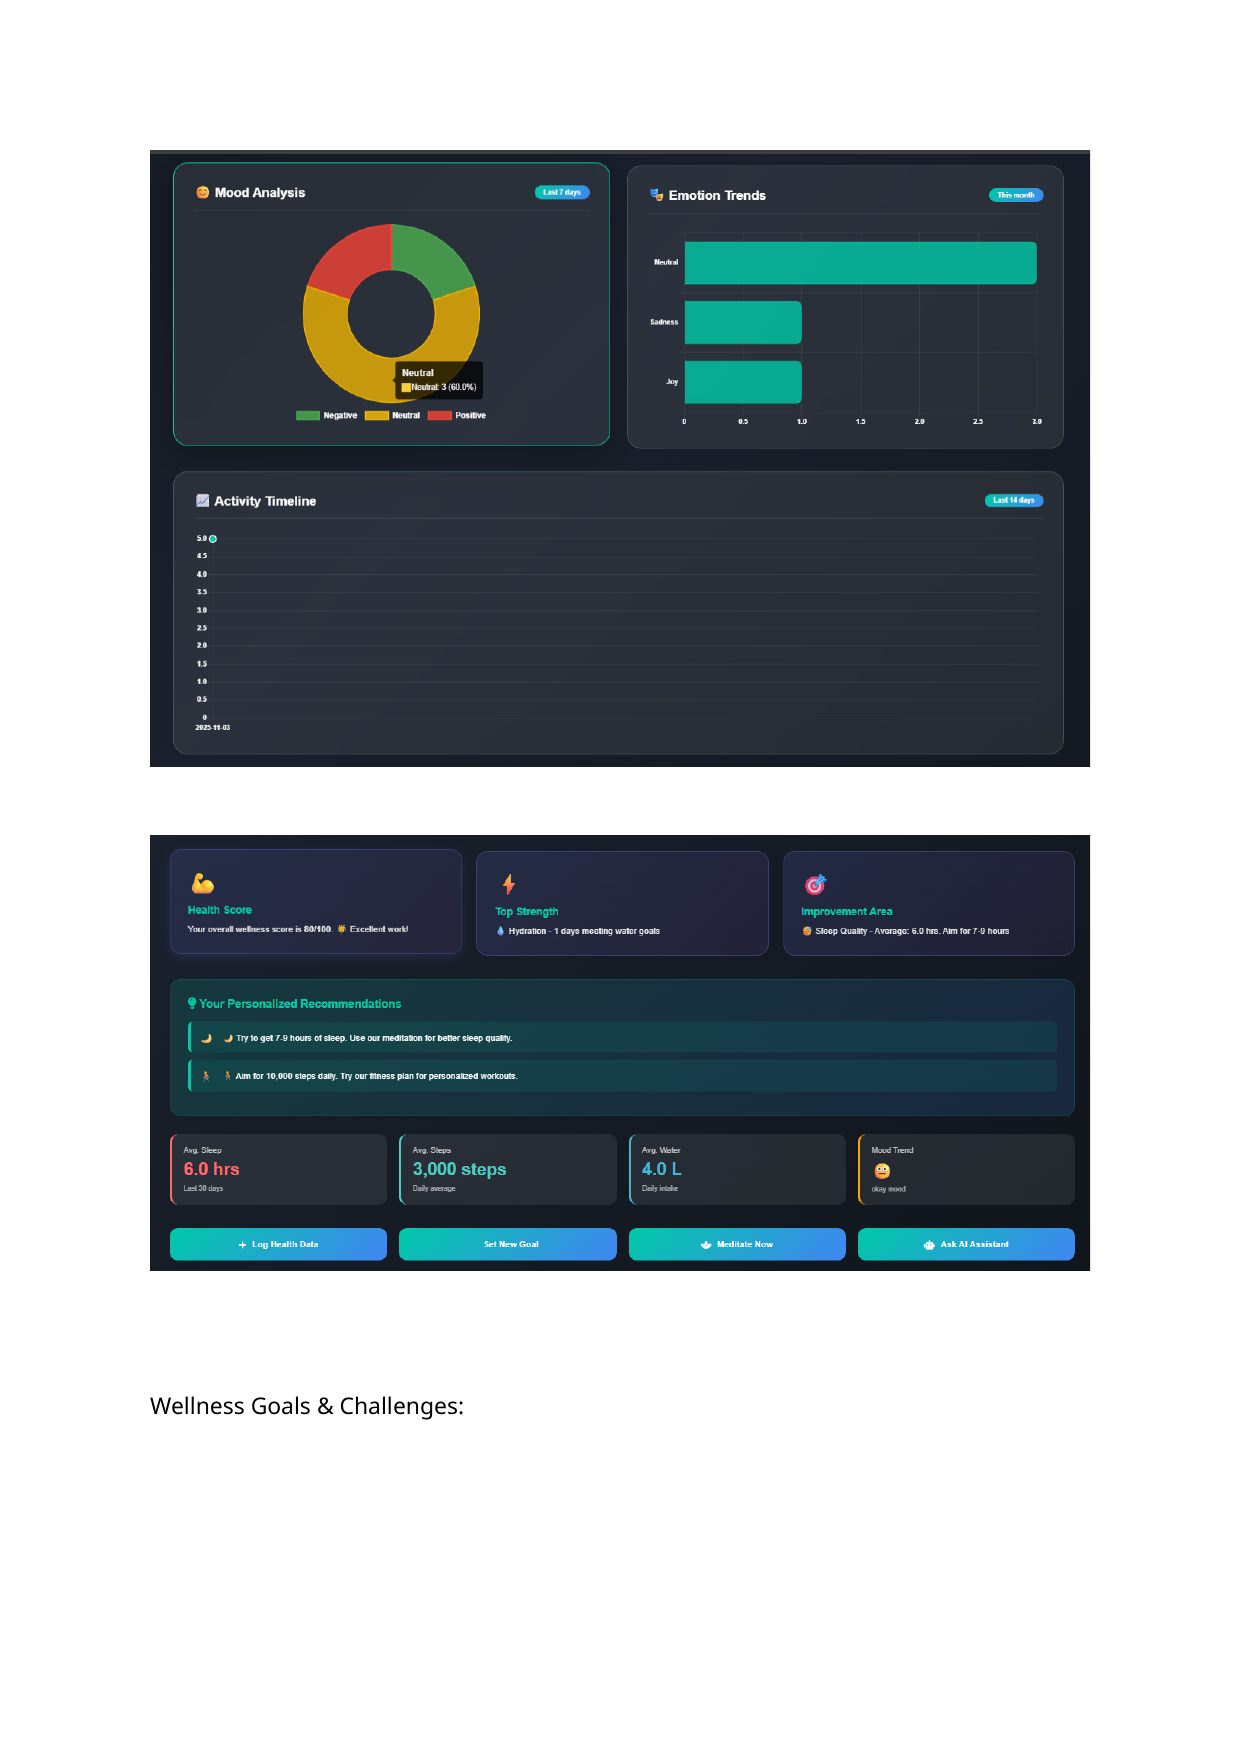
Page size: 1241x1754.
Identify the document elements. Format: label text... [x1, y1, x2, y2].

text Wellness Goals & Challenges: [150, 1390, 1090, 1422]
picture [150, 835, 1091, 1271]
picture [150, 150, 1091, 767]
